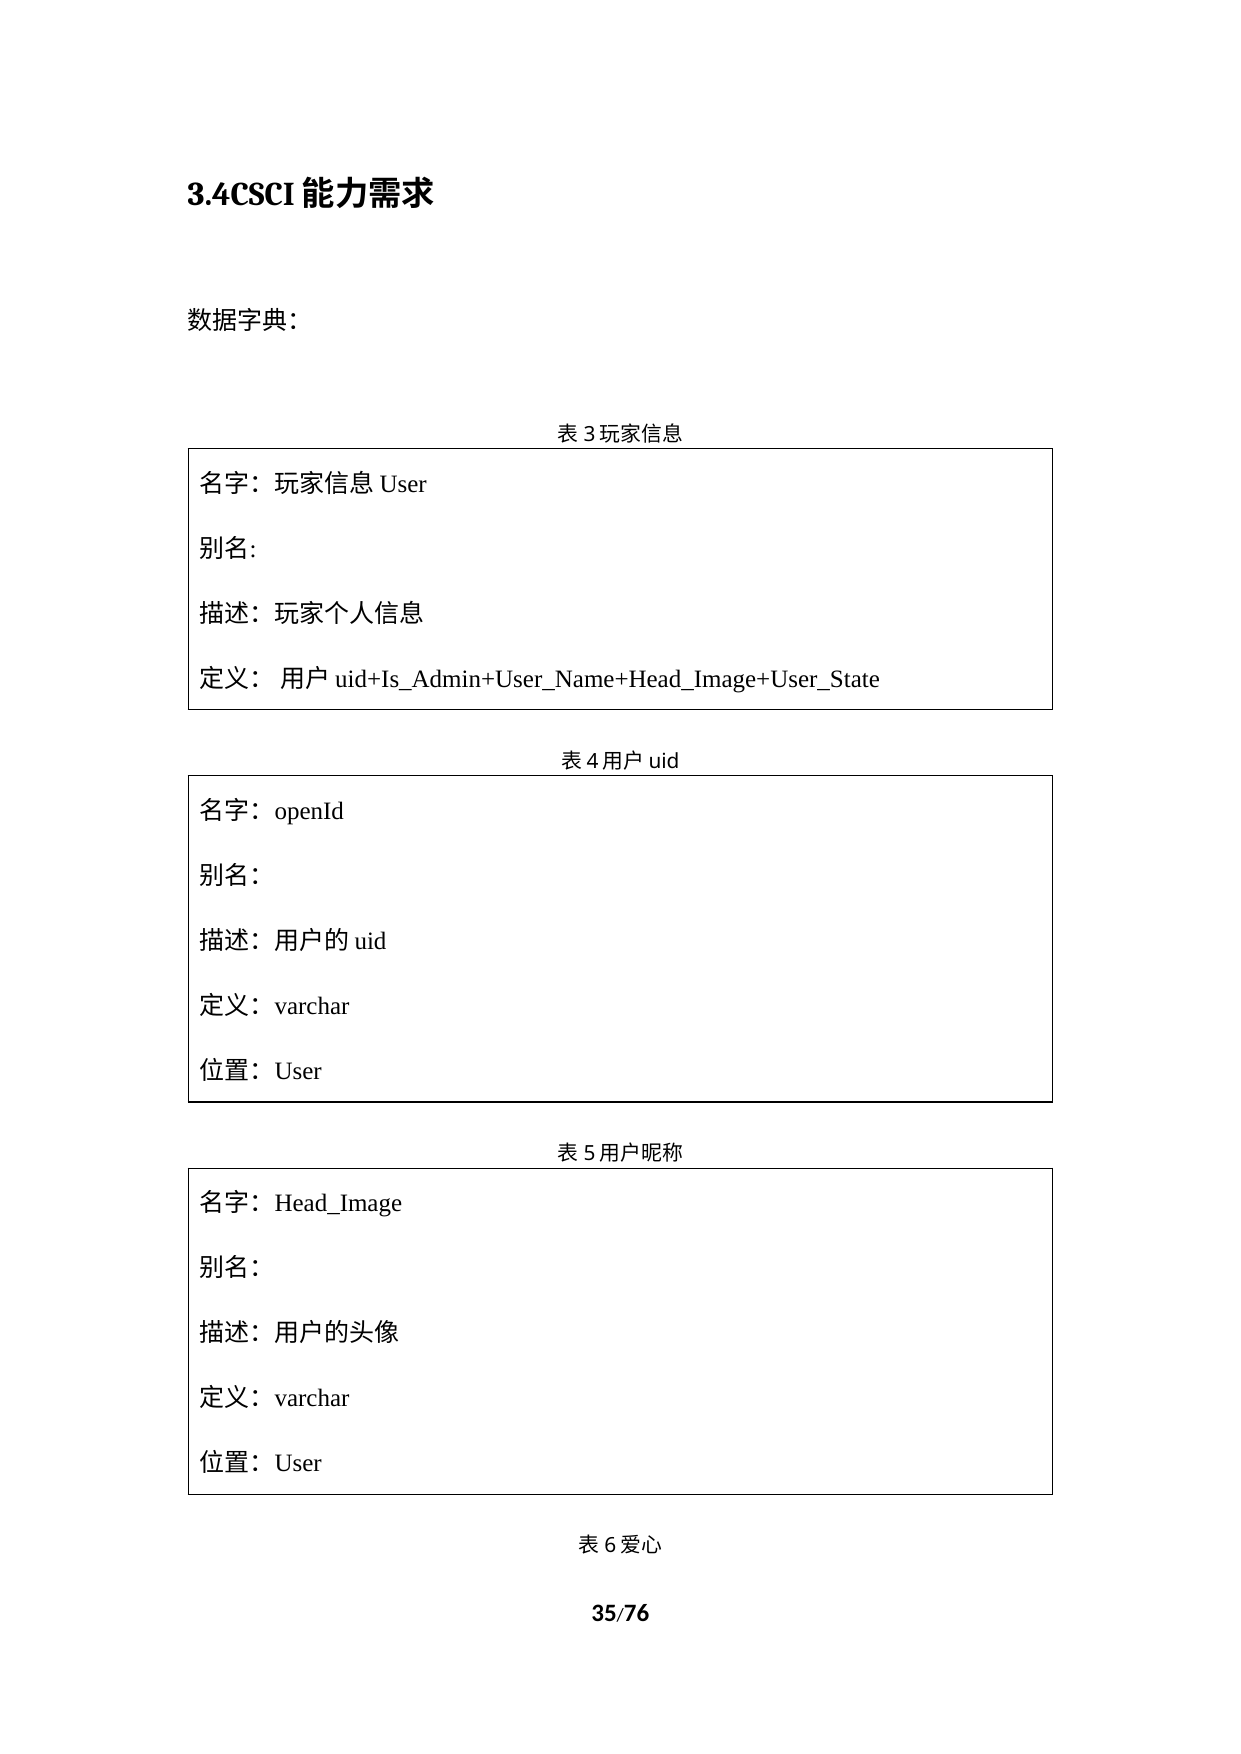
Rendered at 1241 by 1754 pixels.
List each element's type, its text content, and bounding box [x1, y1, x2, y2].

subtitle 3.4CSCI能力需求 [187, 158, 1053, 223]
table_header 名字：Head_Image 别名： 描述：用户的头像 定义：varchar 位置：User [189, 1169, 1052, 1493]
text 数据字典： [187, 286, 1053, 351]
table_header 名字：openId 别名： 描述：用户的uid 定义：varchar 位置：User [189, 776, 1052, 1101]
table_header 名字：玩家信息User 别名: 描述：玩家个人信息 定义： 用户uid+Is_Admin+User_Name+Head_Image+User_State [189, 449, 1052, 709]
